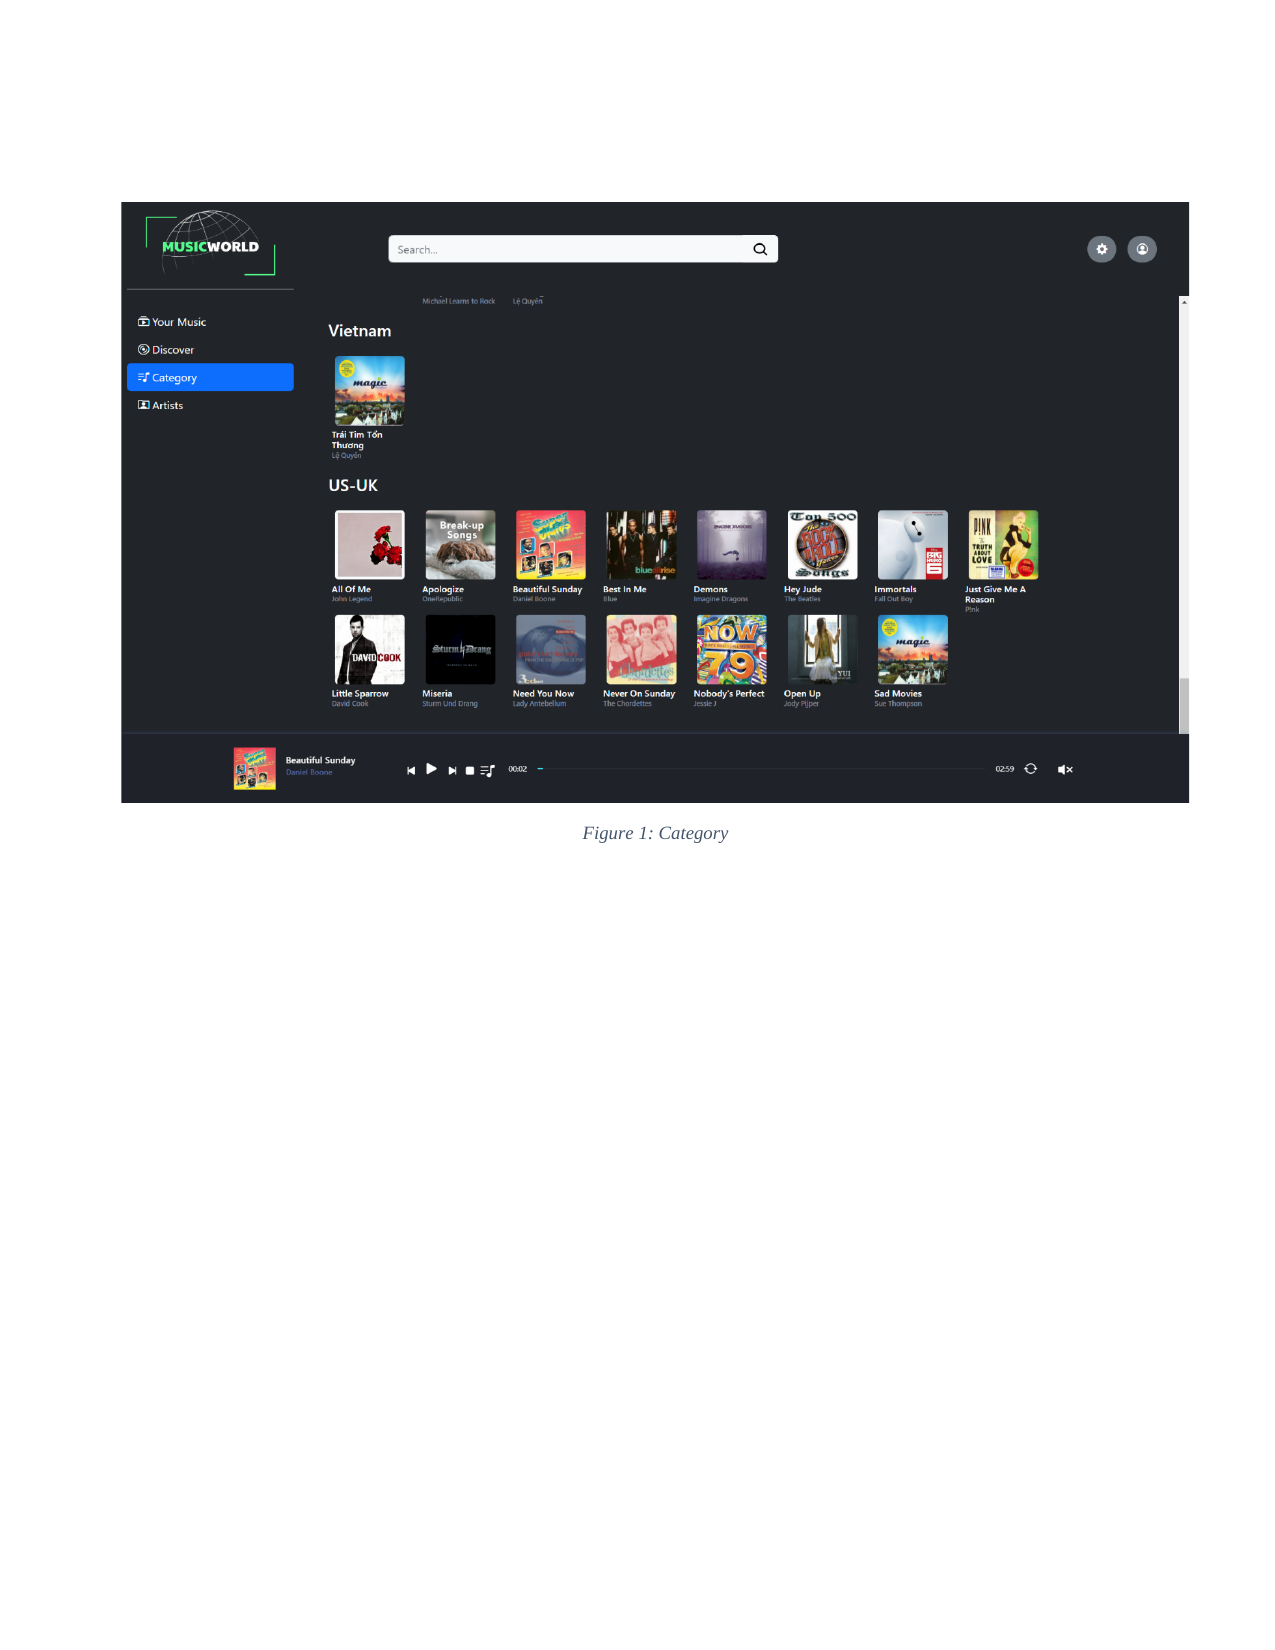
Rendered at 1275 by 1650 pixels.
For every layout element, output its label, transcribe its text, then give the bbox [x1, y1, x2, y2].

picture [121, 202, 1190, 803]
